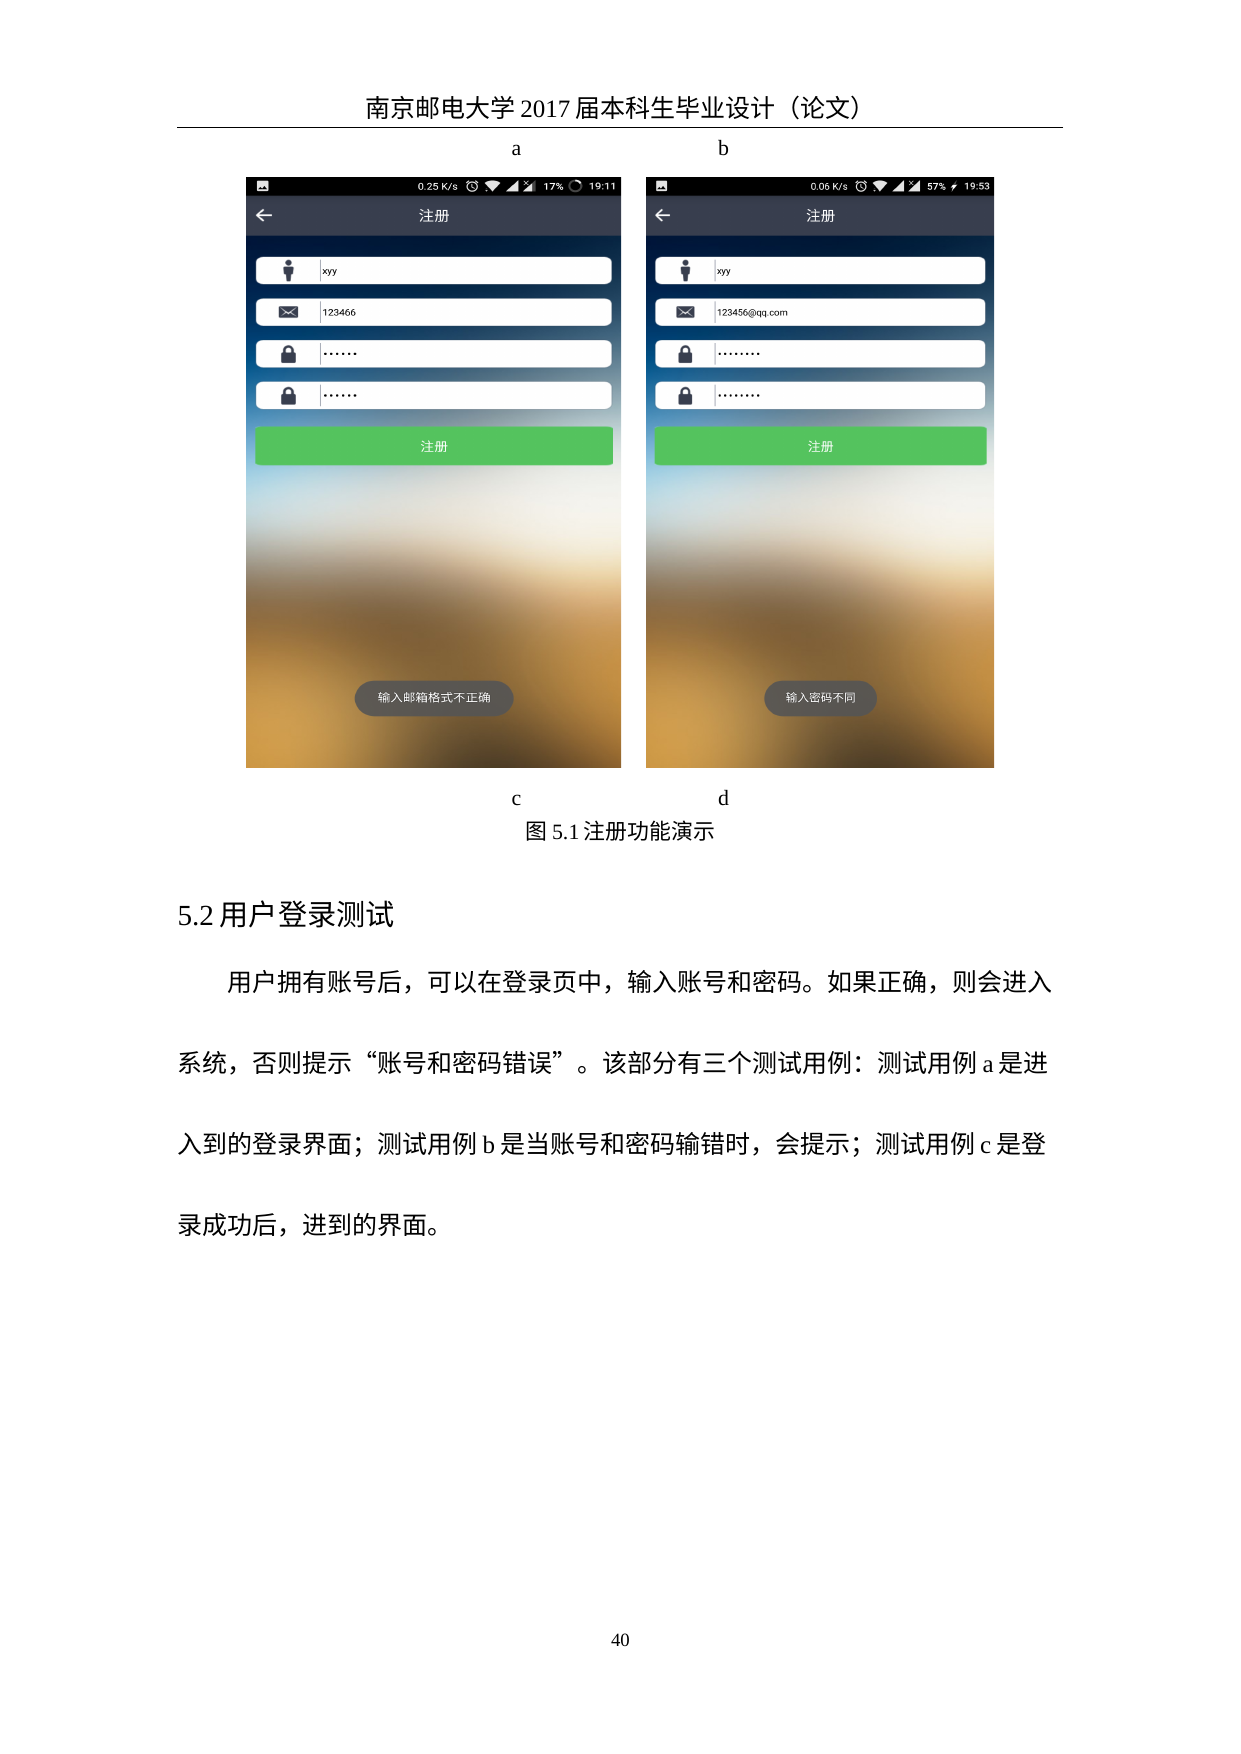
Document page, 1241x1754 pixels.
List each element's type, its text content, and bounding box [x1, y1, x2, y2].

text 用户拥有账号后，可以在登录页中，输入账号和密码。如果正确，则会进入系统，否则提示“账号和密码错误”。该部分有三个测试用例：测试用例a是进入到的登录界面；测试用例b是当账号和密码输错时，会提示；测试用例c是登录成功后，进到的界面。 [177, 948, 1063, 1256]
picture [646, 177, 995, 768]
picture [246, 177, 622, 768]
text 图5.1注册功能演示 [177, 813, 1063, 846]
subtitle 5.2用户登录测试 [177, 881, 1063, 946]
text c d [177, 781, 1063, 813]
text a b [177, 131, 1063, 163]
